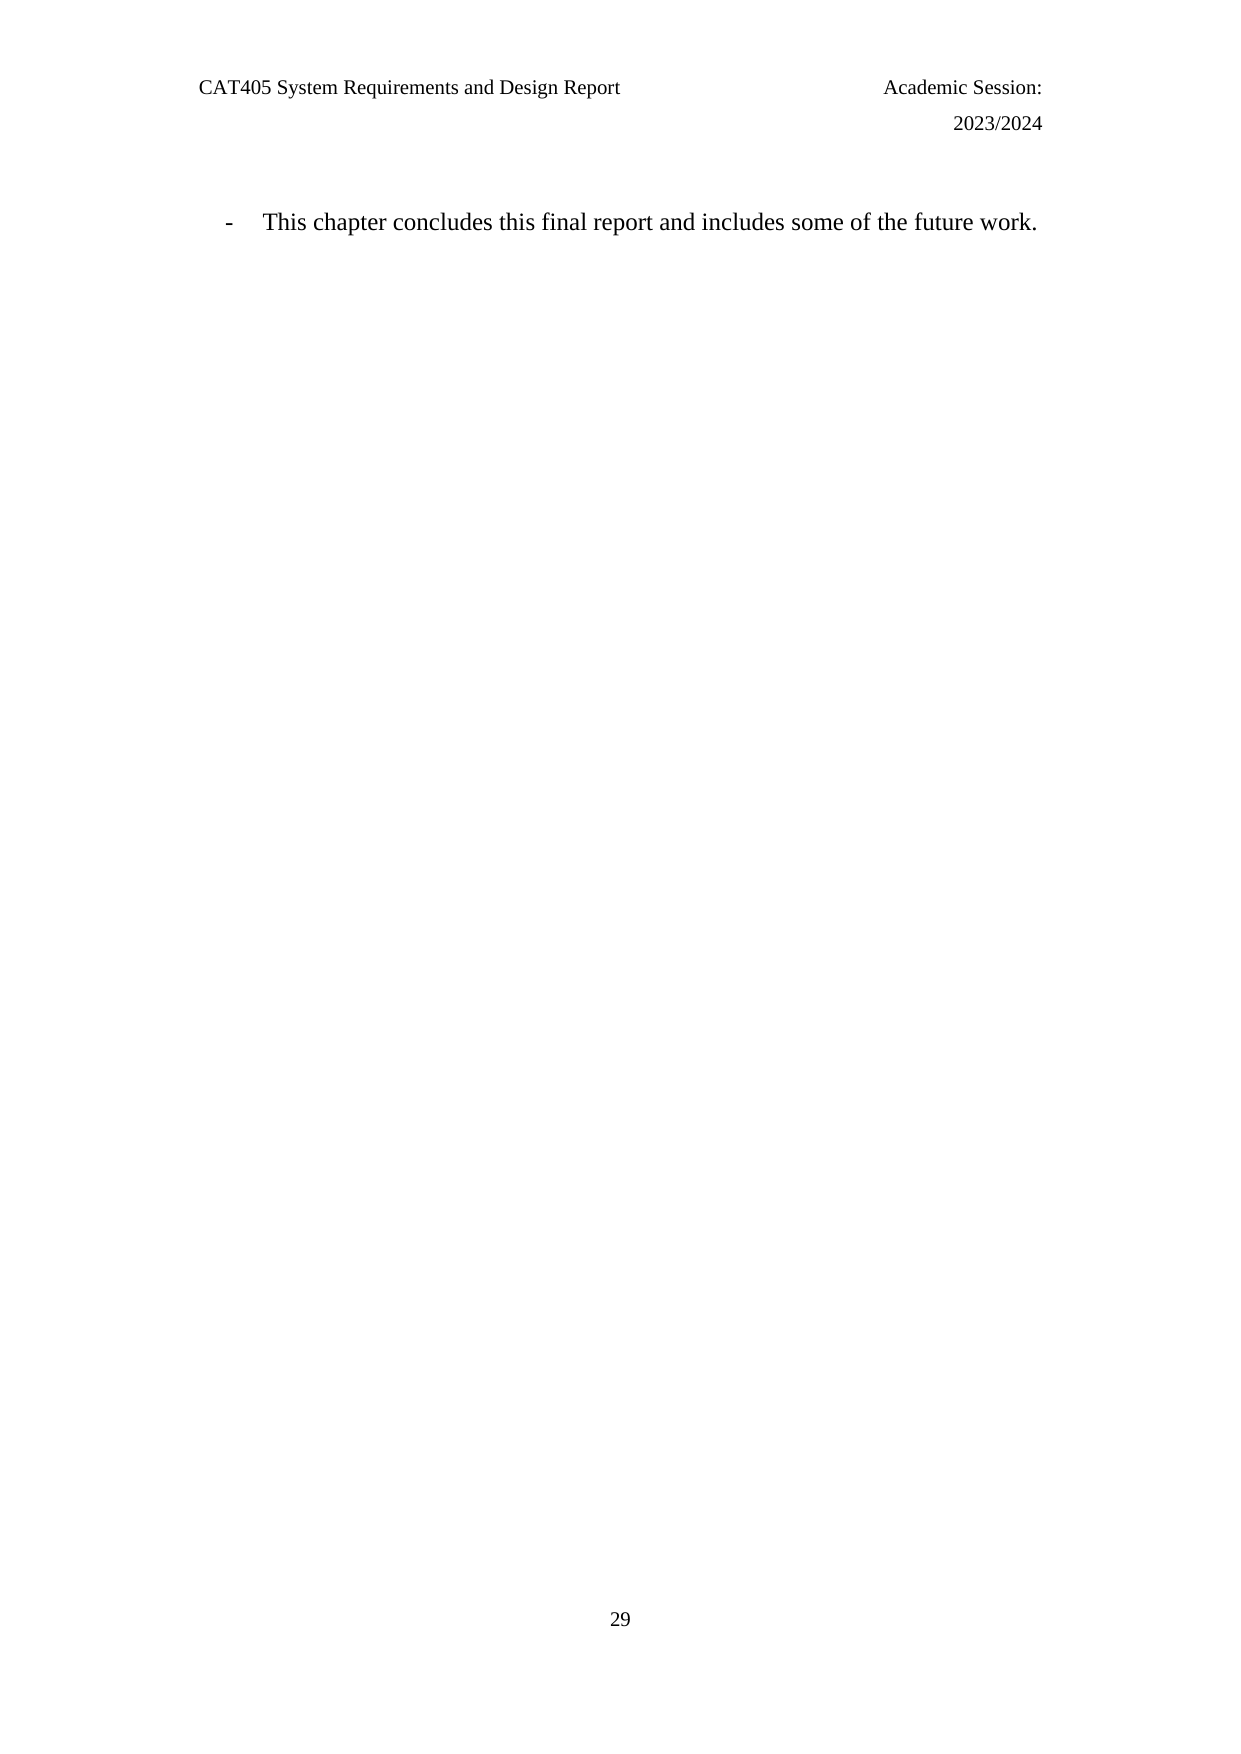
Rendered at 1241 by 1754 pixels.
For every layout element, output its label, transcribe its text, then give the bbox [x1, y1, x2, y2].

list This chapter concludes this final report and includes some of the future work. [225, 207, 1053, 235]
